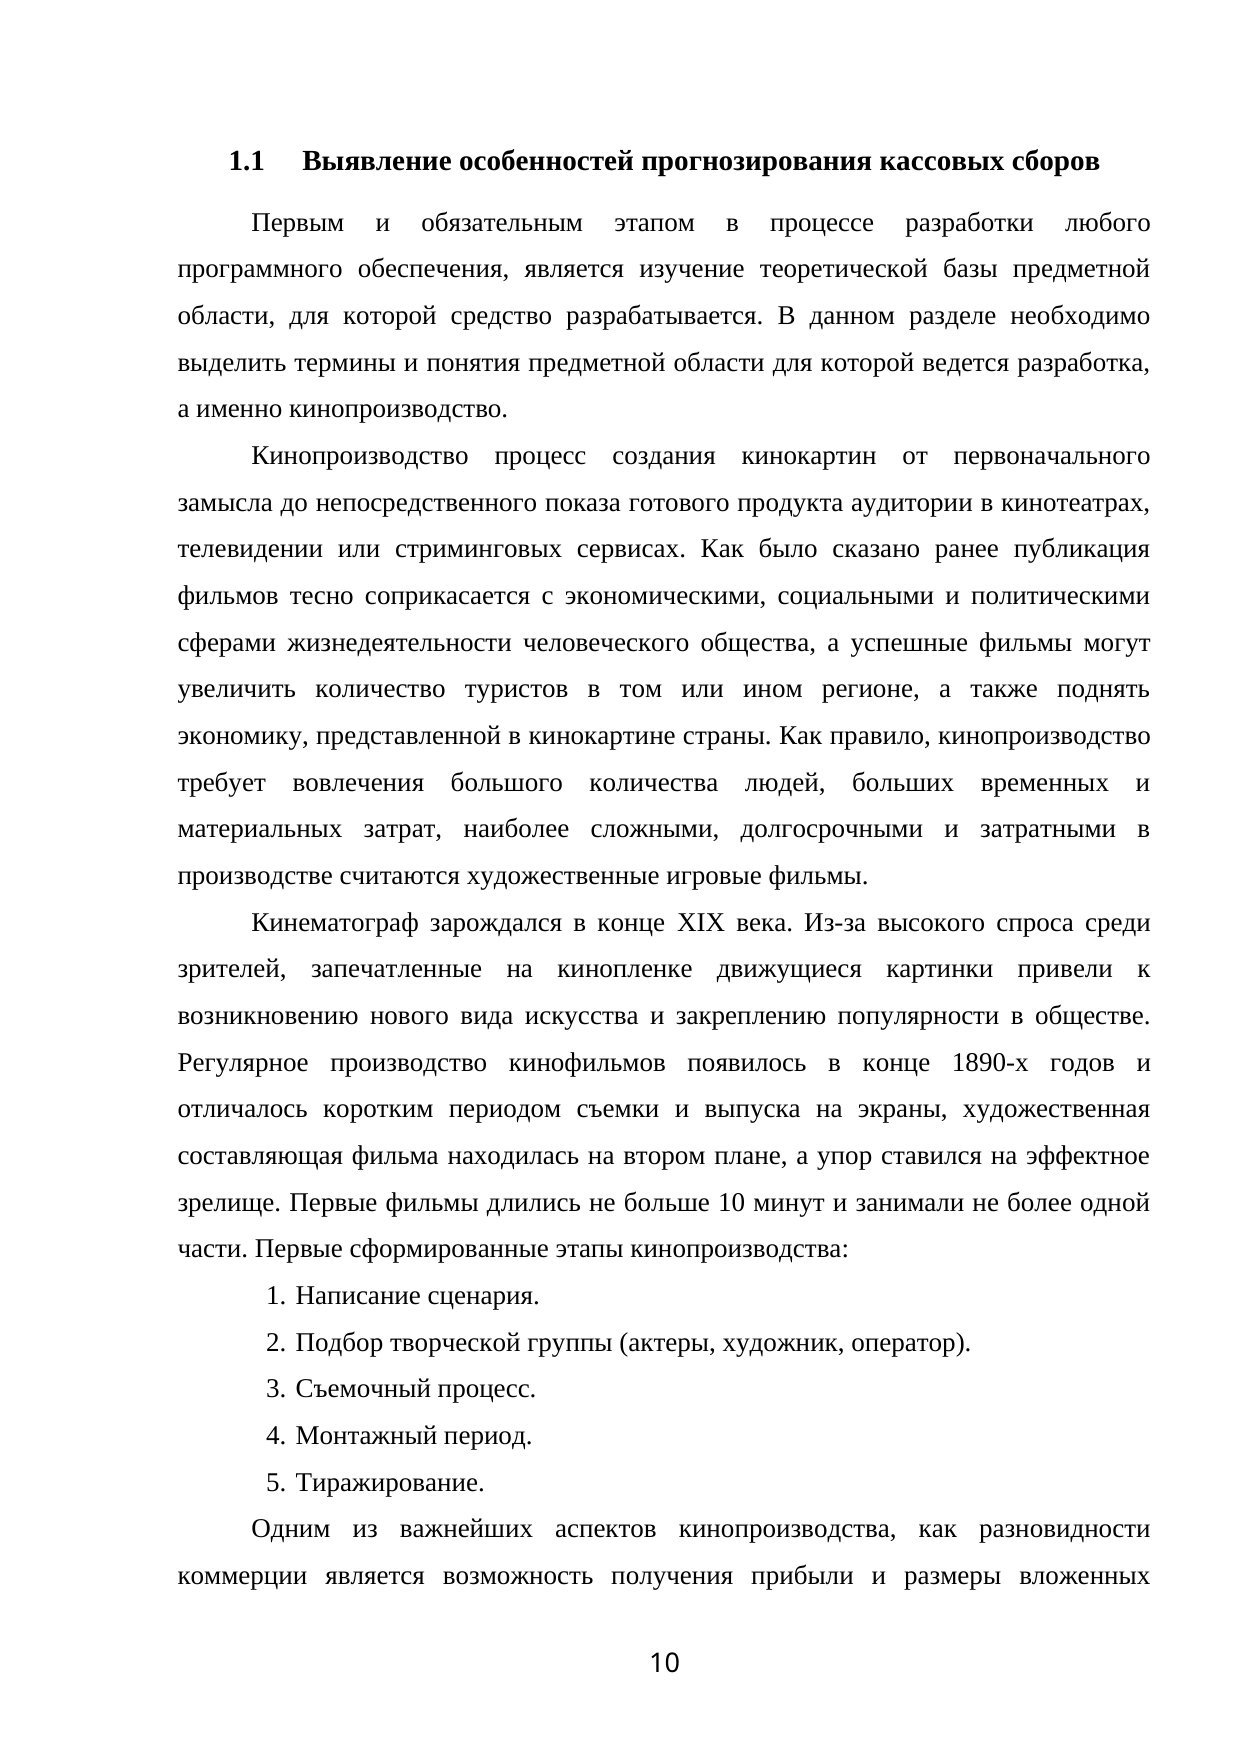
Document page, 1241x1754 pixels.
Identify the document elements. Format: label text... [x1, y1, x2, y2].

list Монтажный период. [266, 1419, 1152, 1450]
list Выявление особенностей прогнозирования кассовых сборов [177, 143, 1152, 177]
text Кинематограф зарождался в конце XIX века. Из-за высокого спроса среди зрителей, запечатленные на кинопленке движущиеся картинки привели к возникновению нового вида искусства и закреплению популярности в обществе. Регулярное производство кинофильмов появилось в конце 1890-х годов и отличалось коротким периодом съемки и выпуска на экраны, художественная составляющая фильма находилась на втором плане, а упор ставился на эффектное зрелище. Первые фильмы длились не больше 10 минут и занимали не более одной части. Первые сформированные этапы кинопроизводства: [177, 906, 1152, 1264]
list Подбор творческой группы (актеры, художник, оператор). [266, 1326, 1152, 1357]
text Кинопроизводство процесс создания кинокартин от первоначального замысла до непосредственного показа готового продукта аудитории в кинотеатрах, телевидении или стриминговых сервисах. Как было сказано ранее публикация фильмов тесно соприкасается с экономическими, социальными и политическими сферами жизнедеятельности человеческого общества, а успешные фильмы могут увеличить количество туристов в том или ином регионе, а также поднять экономику, представленной в кинокартине страны. Как правило, кинопроизводство требует вовлечения большого количества людей, больших временных и материальных затрат, наиболее сложными, долгосрочными и затратными в производстве считаются художественные игровые фильмы. [177, 439, 1152, 890]
text Первым и обязательным этапом в процессе разработки любого программного обеспечения, является изучение теоретической базы предметной области, для которой средство разрабатывается. В данном разделе необходимо выделить термины и понятия предметной области для которой ведется разработка, а именно кинопроизводство. [177, 206, 1152, 424]
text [177, 1513, 1152, 1590]
list Написание сценария. [266, 1279, 1152, 1310]
list Тиражирование. [266, 1466, 1152, 1497]
list Съемочный процесс. [266, 1373, 1152, 1404]
